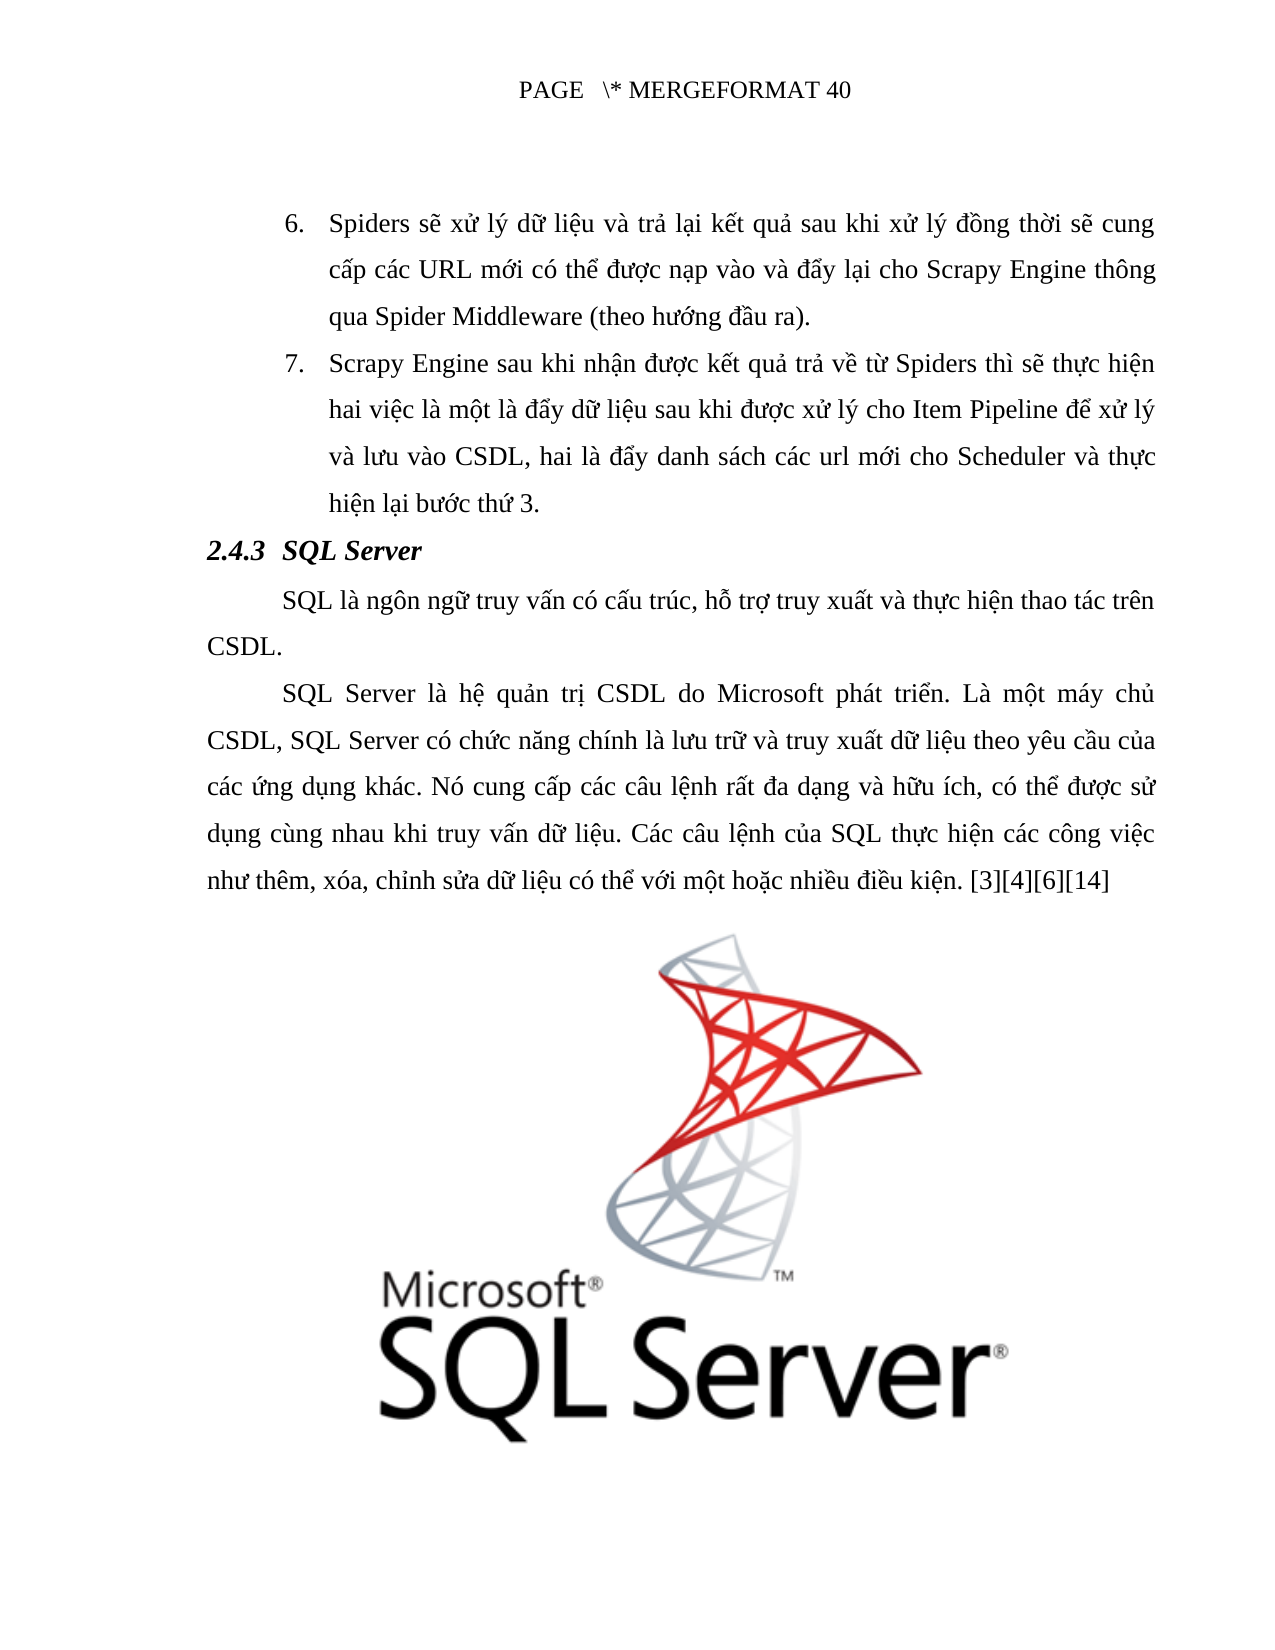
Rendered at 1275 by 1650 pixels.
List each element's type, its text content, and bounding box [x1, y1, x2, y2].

picture [225, 910, 1170, 1467]
text SQL là ngôn ngữ truy vấn có cấu trúc, hỗ trợ truy xuất và thực hiện thao tác trên CSDL. [207, 584, 1157, 662]
text SQL Server là hệ quản trị CSDL do Microsoft phát triển. Là một máy chủ CSDL, SQL Server có chức năng chính là lưu trữ và truy xuất dữ liệu theo yêu cầu của các ứng dụng khác. Nó cung cấp các câu lệnh rất đa dạng và hữu ích, có thể được sử dụng cùng nhau khi truy vấn dữ liệu. Các câu lệnh của SQL thực hiện các công việc như thêm, xóa, chỉnh sửa dữ liệu có thể với một hoặc nhiều điều kiện. [3][4][6][14] [207, 677, 1157, 895]
list Spiders sẽ xử lý dữ liệu và trả lại kết quả sau khi xử lý đồng thời sẽ cung cấp các URL mới có thể được nạp vào và đẩy lại cho Scrapy Engine thông qua Spider Middleware (theo hướng đầu ra). [284, 207, 1157, 331]
list Scrapy Engine sau khi nhận được kết quả trả về từ Spiders thì sẽ thực hiện hai việc là một là đẩy dữ liệu sau khi được xử lý cho Item Pipeline để xử lý và lưu vào CSDL, hai là đẩy danh sách các url mới cho Scheduler và thực hiện lại bước thứ 3. [284, 347, 1157, 518]
list SQL Server [207, 533, 1157, 567]
